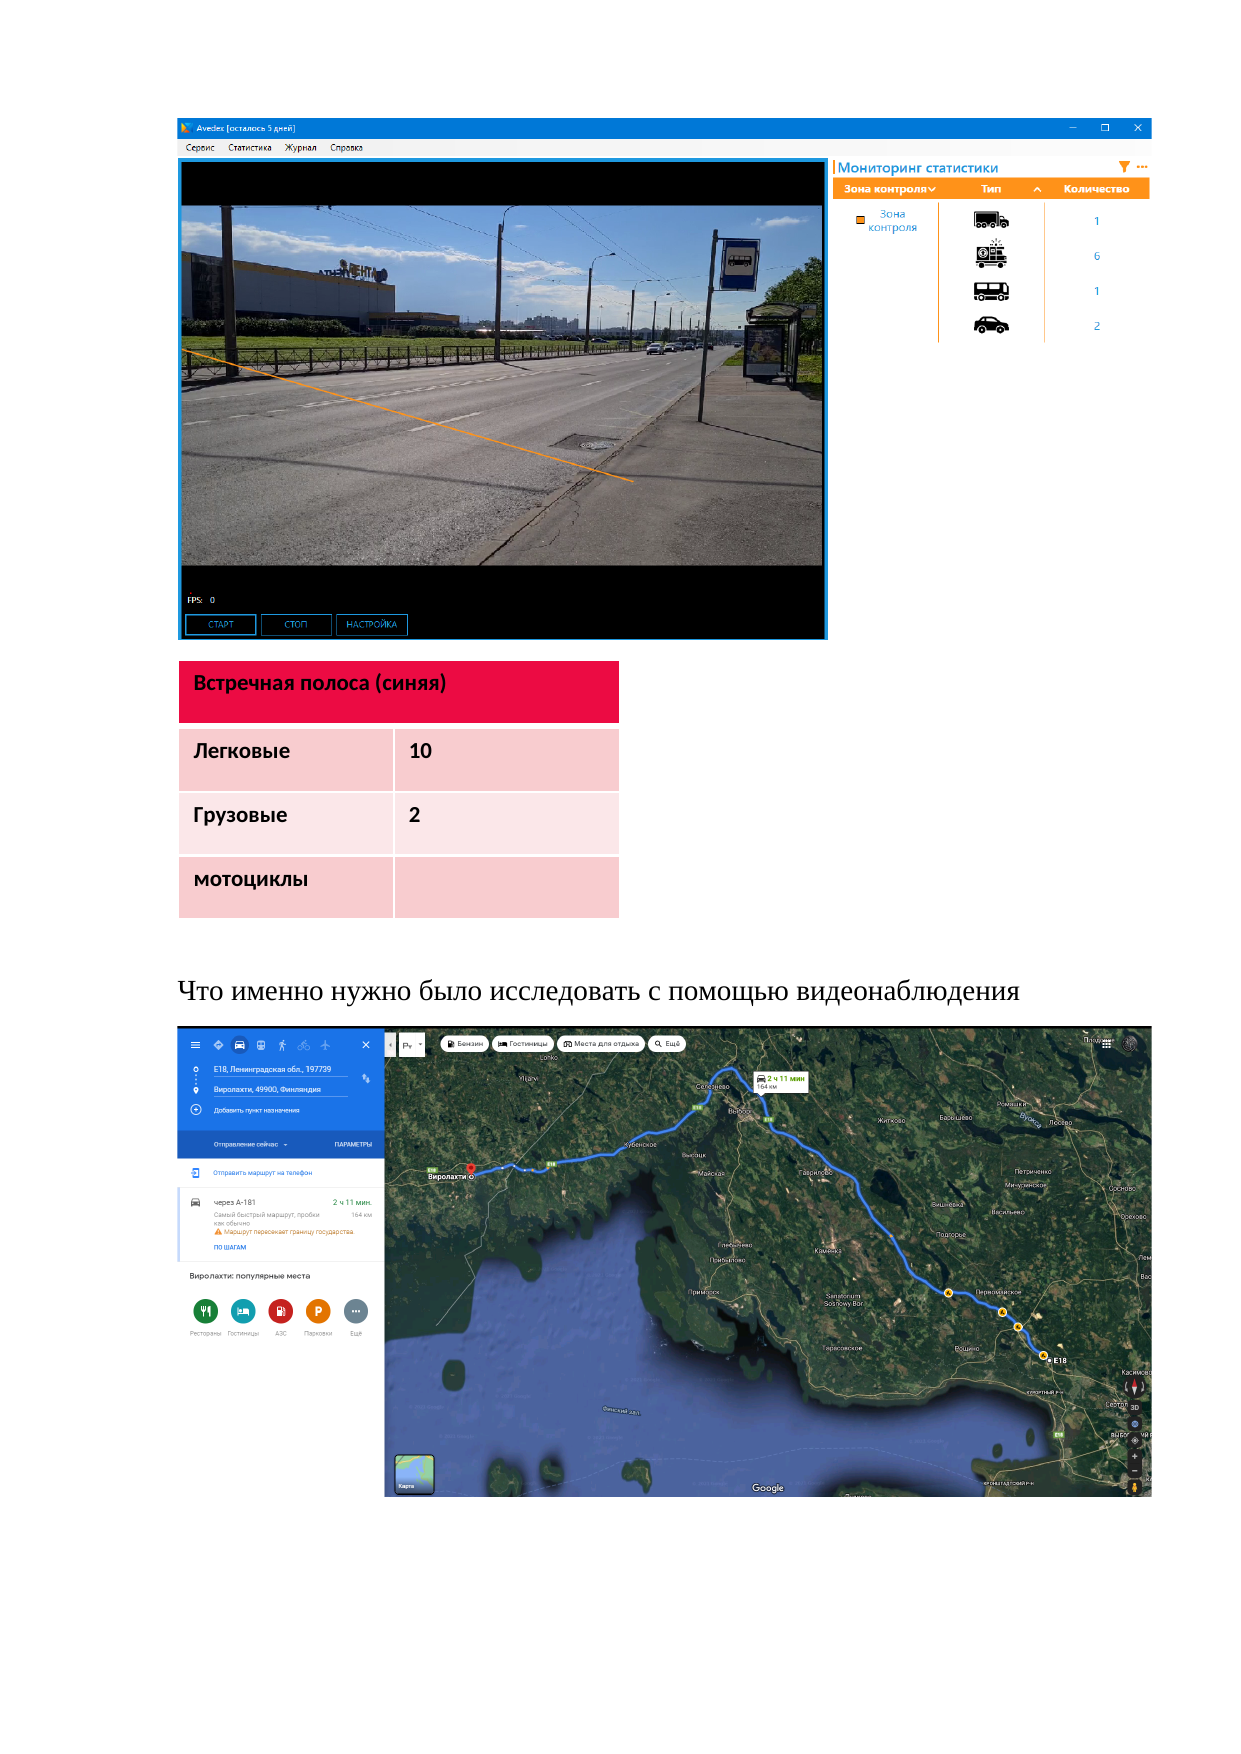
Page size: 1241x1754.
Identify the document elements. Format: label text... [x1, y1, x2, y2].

picture [177, 1026, 1152, 1497]
table_cell Легковые [179, 729, 393, 791]
text Что именно нужно было исследовать с помощью видеонаблюдения [177, 973, 1152, 1007]
table_header Встречная полоса (синяя) [179, 661, 619, 723]
picture [177, 118, 1152, 640]
table_cell 10 [395, 729, 619, 791]
table_cell 2 [395, 793, 619, 854]
table_cell [395, 857, 619, 918]
table_cell Грузовые [179, 793, 393, 854]
table_cell мотоциклы [179, 857, 393, 918]
